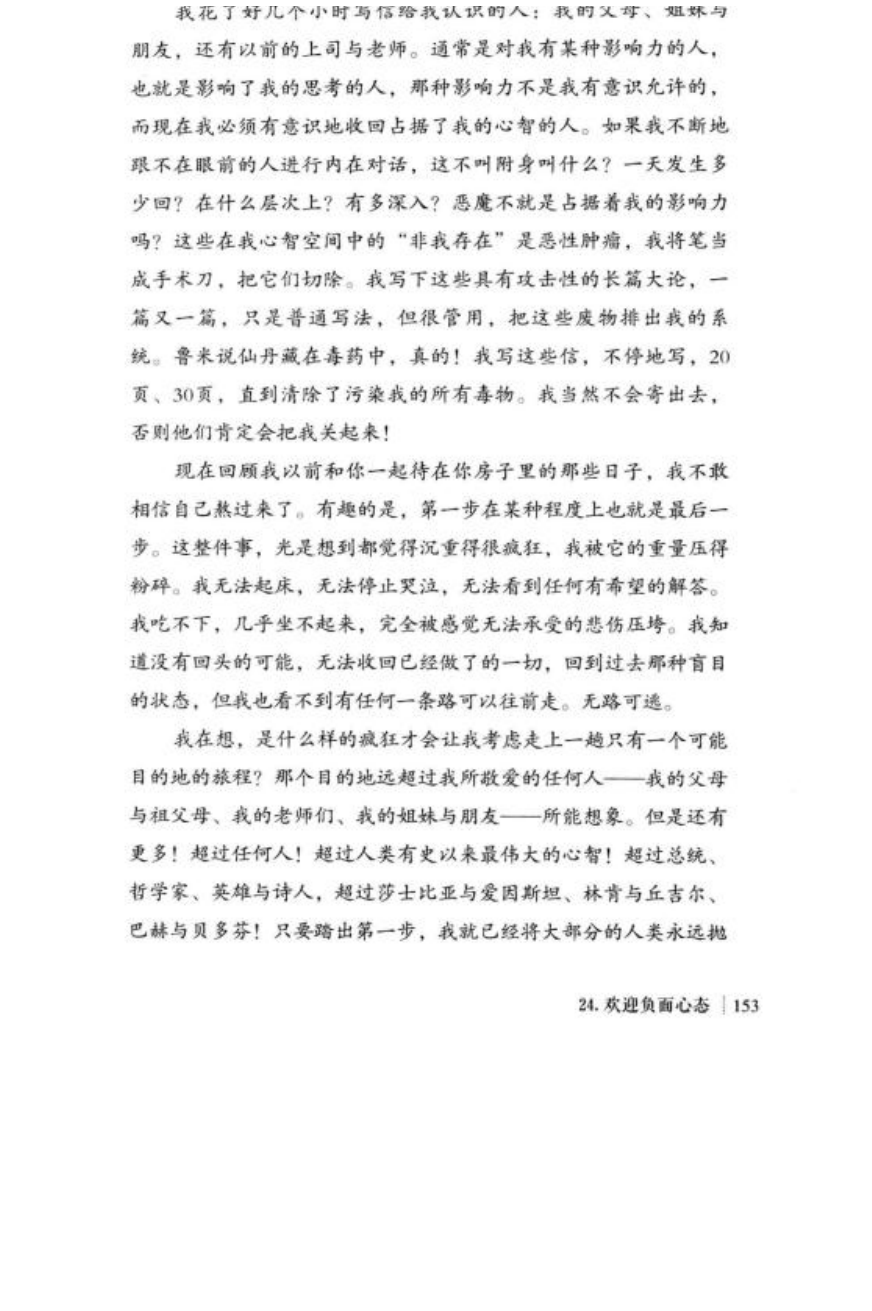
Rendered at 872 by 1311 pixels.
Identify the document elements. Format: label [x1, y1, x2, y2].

picture [0, 6, 872, 1054]
